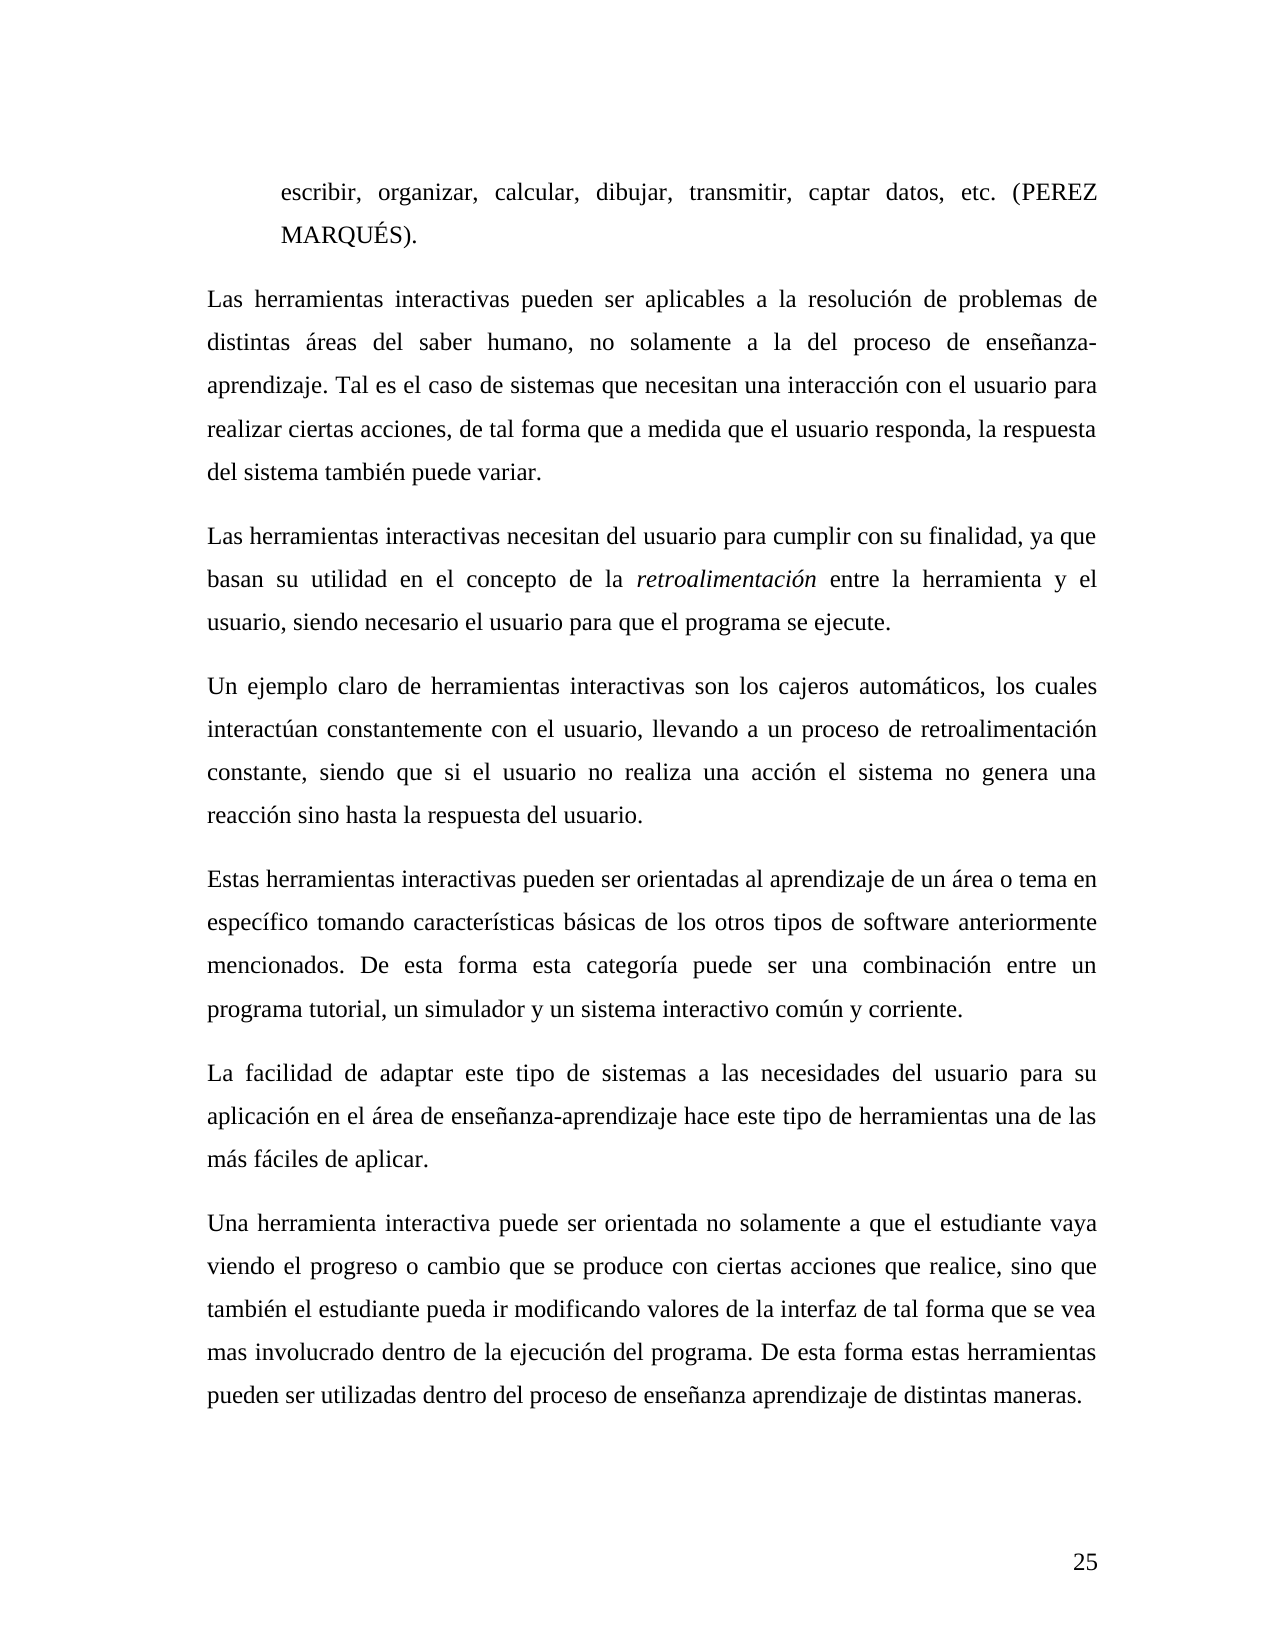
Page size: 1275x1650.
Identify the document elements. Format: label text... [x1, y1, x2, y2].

text La facilidad de adaptar este tipo de sistemas a las necesidades del usuario para su aplicación en el área de enseñanza-aprendizaje hace este tipo de herramientas una de las más fáciles de aplicar. [207, 1058, 1098, 1173]
text Las herramientas interactivas pueden ser aplicables a la resolución de problemas de distintas áreas del saber humano, no solamente a la del proceso de enseñanza-aprendizaje. Tal es el caso de sistemas que necesitan una interacción con el usuario para realizar ciertas acciones, de tal forma que a medida que el usuario responda, la respuesta del sistema también puede variar. [207, 284, 1098, 486]
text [281, 177, 1098, 249]
text Estas herramientas interactivas pueden ser orientadas al aprendizaje de un área o tema en específico tomando características básicas de los otros tipos de software anteriormente mencionados. De esta forma esta categoría puede ser una combinación entre un programa tutorial, un simulador y un sistema interactivo común y corriente. [207, 864, 1098, 1022]
text Un ejemplo claro de herramientas interactivas son los cajeros automáticos, los cuales interactúan constantemente con el usuario, llevando a un proceso de retroalimentación constante, siendo que si el usuario no realiza una acción el sistema no genera una reacción sino hasta la respuesta del usuario. [207, 671, 1098, 829]
text Una herramienta interactiva puede ser orientada no solamente a que el estudiante vaya viendo el progreso o cambio que se produce con ciertas acciones que realice, sino que también el estudiante pueda ir modificando valores de la interfaz de tal forma que se vea mas involucrado dentro de la ejecución del programa. De esta forma estas herramientas pueden ser utilizadas dentro del proceso de enseñanza aprendizaje de distintas maneras. [207, 1208, 1098, 1409]
text Las herramientas interactivas necesitan del usuario para cumplir con su finalidad, ya que basan su utilidad en el concepto de la retroalimentación entre la herramienta y el usuario, siendo necesario el usuario para que el programa se ejecute. [207, 521, 1098, 636]
